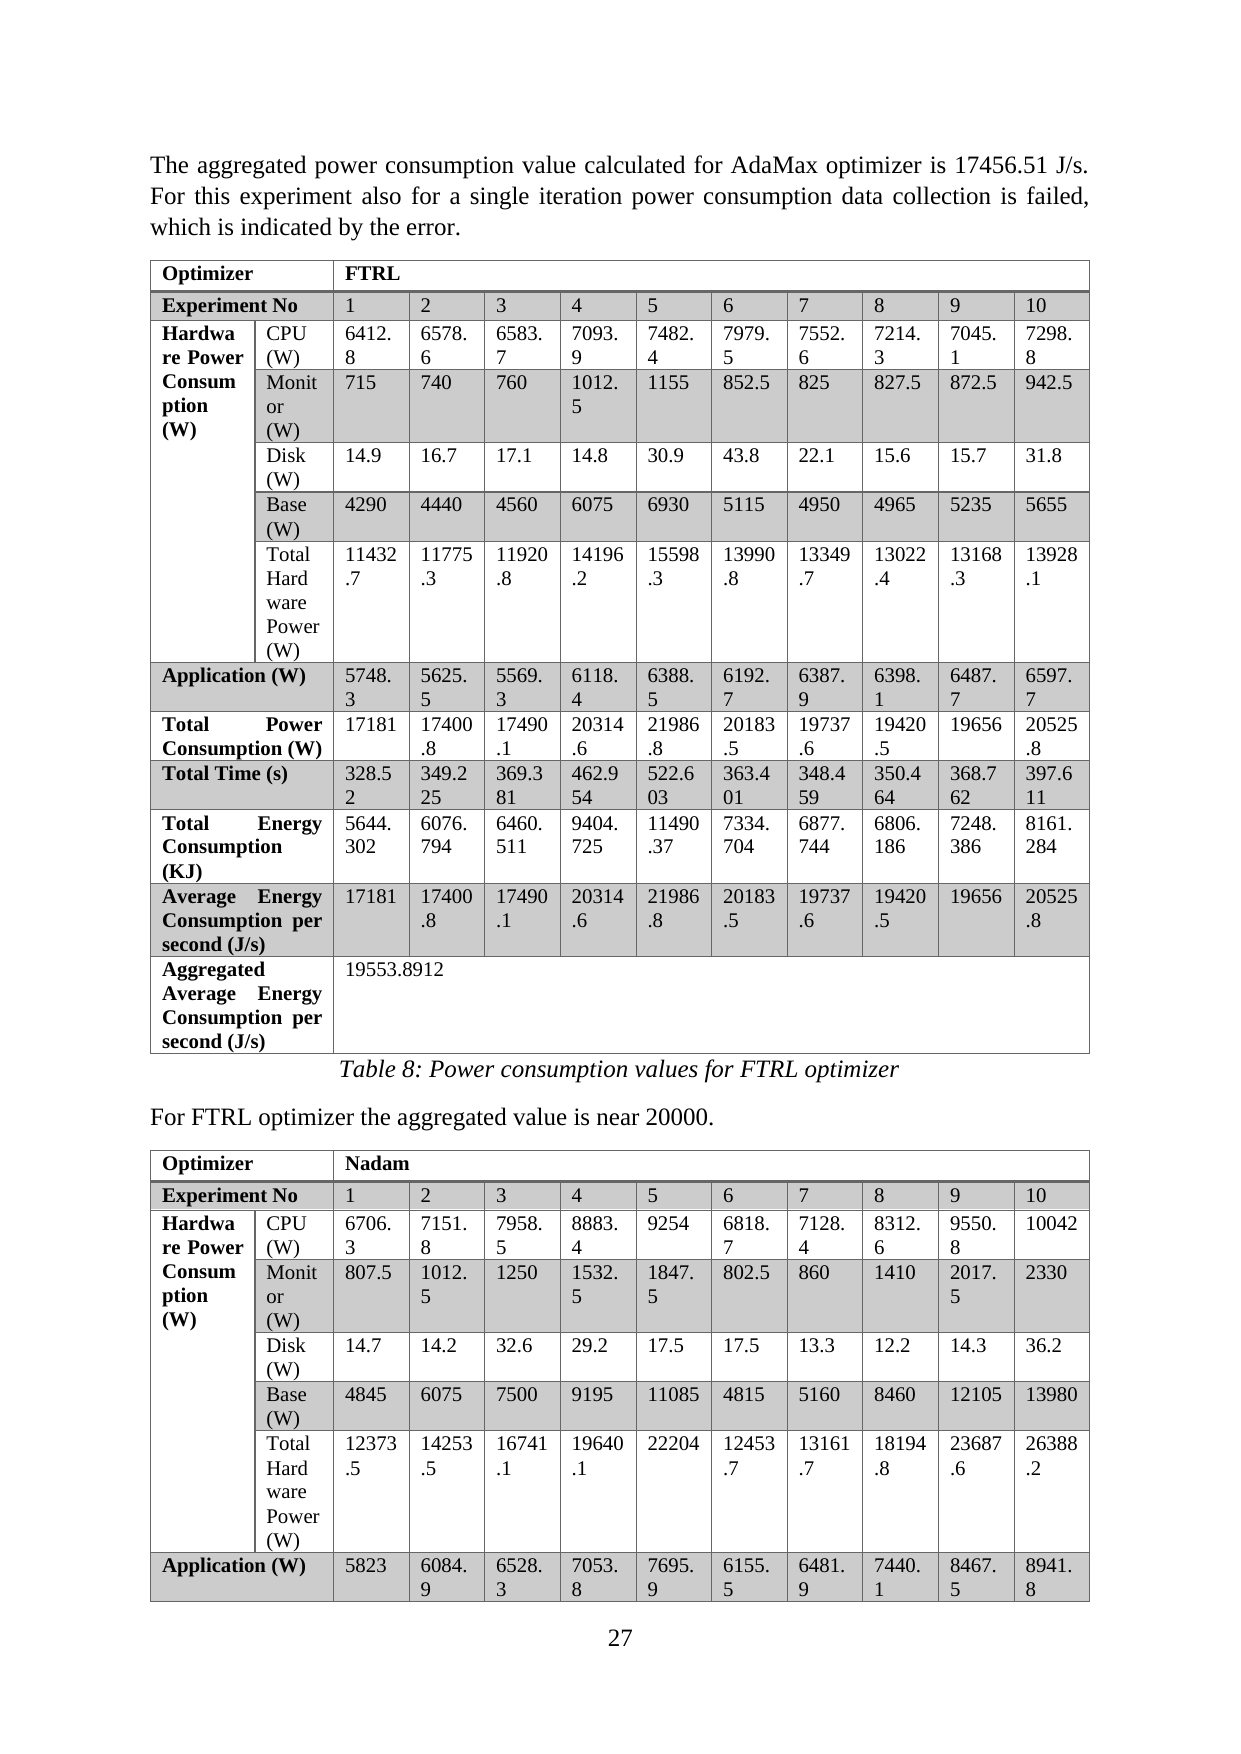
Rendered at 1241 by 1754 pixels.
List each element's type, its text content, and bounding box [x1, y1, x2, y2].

table_cell 7552.6 [788, 321, 862, 369]
table_cell 13022.4 [863, 542, 938, 662]
table_cell Base (W) [256, 493, 333, 541]
table_cell 6 [712, 1183, 787, 1209]
table_cell 13990.8 [712, 542, 787, 662]
table_cell 7695.9 [637, 1553, 711, 1601]
table_cell Disk (W) [256, 1333, 333, 1381]
table_cell 8467.5 [939, 1553, 1014, 1601]
table_cell Hardware Power Consumption (W) [151, 321, 254, 662]
table_header Optimizer [151, 1151, 333, 1179]
table_cell 14.9 [334, 443, 409, 491]
table_cell Application (W) [151, 663, 333, 711]
table_cell 6118.4 [561, 663, 636, 711]
table_cell 368.762 [939, 761, 1014, 809]
table_cell 740 [410, 370, 484, 442]
table_cell 6076.794 [410, 810, 484, 883]
table_cell 6597.7 [1015, 663, 1089, 711]
table_cell 363.401 [712, 761, 787, 809]
table_cell 2 [410, 1183, 484, 1209]
table_cell 20314.6 [561, 712, 636, 760]
table_cell 7334.704 [712, 810, 787, 883]
table_cell 7248.386 [939, 810, 1014, 883]
table_cell 4845 [334, 1382, 409, 1430]
table_cell 20314.6 [561, 884, 636, 956]
table_cell 14253.5 [410, 1431, 484, 1552]
table_cell Application (W) [151, 1553, 333, 1601]
table_cell 8 [863, 293, 938, 320]
table_cell 19640.1 [561, 1431, 636, 1552]
table_cell 825 [788, 370, 862, 442]
table_cell 8161.284 [1015, 810, 1089, 883]
table_cell 17.5 [637, 1333, 711, 1381]
table_cell 20525.8 [1015, 712, 1089, 760]
table_cell 5115 [712, 493, 787, 541]
table_cell 1155 [637, 370, 711, 442]
table_cell 9404.725 [561, 810, 636, 883]
table_cell 13349.7 [788, 542, 862, 662]
table_cell 11920.8 [485, 542, 560, 662]
table_cell 6818.7 [712, 1211, 787, 1259]
table_cell CPU (W) [256, 1211, 333, 1259]
table_cell 7500 [485, 1382, 560, 1430]
table_header FTRL [334, 261, 1089, 290]
table_cell 16741.1 [485, 1431, 560, 1552]
table_cell 349.225 [410, 761, 484, 809]
table_cell 8883.4 [561, 1211, 636, 1259]
table_cell 19737.6 [788, 884, 862, 956]
table_cell 17400.8 [410, 712, 484, 760]
table_cell Aggregated Average Energy Consumption per second (J/s) [151, 957, 333, 1053]
table_cell Average Energy Consumption per second (J/s) [151, 884, 333, 956]
table_cell 942.5 [1015, 370, 1089, 442]
table_cell 6528.3 [485, 1553, 560, 1601]
table_cell 17400.8 [410, 884, 484, 956]
table_cell 32.6 [485, 1333, 560, 1381]
table_cell Monitor (W) [256, 1260, 333, 1332]
table_cell Total Hardware Power (W) [256, 1431, 333, 1552]
table_cell 43.8 [712, 443, 787, 491]
table_cell 7 [788, 293, 862, 320]
table_cell 16.7 [410, 443, 484, 491]
table_cell 18194.8 [863, 1431, 938, 1552]
table_cell 6398.1 [863, 663, 938, 711]
table_cell 19656 [939, 712, 1014, 760]
table_cell 6487.7 [939, 663, 1014, 711]
table_cell 14.2 [410, 1333, 484, 1381]
table_cell 7128.4 [788, 1211, 862, 1259]
table_cell 12.2 [863, 1333, 938, 1381]
table_cell 3 [485, 293, 560, 320]
table_cell 14.7 [334, 1333, 409, 1381]
table_cell 807.5 [334, 1260, 409, 1332]
table_cell 22204 [637, 1431, 711, 1552]
table_cell 14.8 [561, 443, 636, 491]
table_cell 5655 [1015, 493, 1089, 541]
table_cell 23687.6 [939, 1431, 1014, 1552]
table_header Optimizer [151, 261, 333, 290]
table_cell 19420.5 [863, 712, 938, 760]
table_cell 6388.5 [637, 663, 711, 711]
table_cell 5748.3 [334, 663, 409, 711]
table_cell 9 [939, 1183, 1014, 1209]
table_cell Total Energy Consumption (KJ) [151, 810, 333, 883]
text Table 8: Power consumption values for FTRL optimizer [150, 1054, 1090, 1083]
table_cell 5 [637, 1183, 711, 1209]
table_cell 26388.2 [1015, 1431, 1089, 1552]
table_cell 19737.6 [788, 712, 862, 760]
table_cell 10042 [1015, 1211, 1089, 1259]
table_cell 17490.1 [485, 712, 560, 760]
table_cell 6 [712, 293, 787, 320]
table_cell 4560 [485, 493, 560, 541]
table_cell 17.5 [712, 1333, 787, 1381]
table_cell 1 [334, 1183, 409, 1209]
table_cell 13928.1 [1015, 542, 1089, 662]
table_cell 4 [561, 293, 636, 320]
table_cell 9254 [637, 1211, 711, 1259]
table_cell 10 [1015, 1183, 1089, 1209]
table_cell Monitor (W) [256, 370, 333, 442]
table_cell 6877.744 [788, 810, 862, 883]
table_cell 6806.186 [863, 810, 938, 883]
table_cell 7 [788, 1183, 862, 1209]
table_cell 6583.7 [485, 321, 560, 369]
table_cell 6084.9 [410, 1553, 484, 1601]
table_cell 2330 [1015, 1260, 1089, 1332]
table_cell 13168.3 [939, 542, 1014, 662]
table_cell 350.464 [863, 761, 938, 809]
table_cell 15598.3 [637, 542, 711, 662]
text The aggregated power consumption value calculated for AdaMax optimizer is 17456.51 J/s. For this experiment also for a single iteration power consumption data collection is failed, which is indicated by the error. [150, 150, 1090, 241]
table_cell 15.6 [863, 443, 938, 491]
table_cell 852.5 [712, 370, 787, 442]
table_cell 6075 [410, 1382, 484, 1430]
table_cell Total Hardware Power (W) [256, 542, 333, 662]
table_cell 13980 [1015, 1382, 1089, 1430]
table_cell 7151.8 [410, 1211, 484, 1259]
table_cell 5625.5 [410, 663, 484, 711]
table_cell 6155.5 [712, 1553, 787, 1601]
table_cell 6930 [637, 493, 711, 541]
table_cell 872.5 [939, 370, 1014, 442]
table_cell 7482.4 [637, 321, 711, 369]
table_cell 17490.1 [485, 884, 560, 956]
table_cell 369.381 [485, 761, 560, 809]
table_cell CPU (W) [256, 321, 333, 369]
table_cell 8312.6 [863, 1211, 938, 1259]
table_cell 14.3 [939, 1333, 1014, 1381]
table_cell 20183.5 [712, 884, 787, 956]
table_cell 6460.511 [485, 810, 560, 883]
table_cell 7214.3 [863, 321, 938, 369]
table_cell 1410 [863, 1260, 938, 1332]
table_cell 11775.3 [410, 542, 484, 662]
table_cell 15.7 [939, 443, 1014, 491]
table_cell 22.1 [788, 443, 862, 491]
table_cell Hardware Power Consumption (W) [151, 1211, 254, 1552]
table_cell 12373.5 [334, 1431, 409, 1552]
table_cell 1012.5 [410, 1260, 484, 1332]
table_cell 8460 [863, 1382, 938, 1430]
table_cell 13.3 [788, 1333, 862, 1381]
table_cell 397.611 [1015, 761, 1089, 809]
table_cell 20183.5 [712, 712, 787, 760]
table_cell 17181 [334, 712, 409, 760]
table_cell 14196.2 [561, 542, 636, 662]
table_cell 2017.5 [939, 1260, 1014, 1332]
table_cell 4 [561, 1183, 636, 1209]
table_cell 19553.8912 [334, 957, 1089, 1053]
table_cell 4950 [788, 493, 862, 541]
table_cell 31.8 [1015, 443, 1089, 491]
table_cell 6192.7 [712, 663, 787, 711]
table_cell 5823 [334, 1553, 409, 1601]
table_cell 6412.8 [334, 321, 409, 369]
table_cell 17181 [334, 884, 409, 956]
table_cell 21986.8 [637, 884, 711, 956]
table_cell 6387.9 [788, 663, 862, 711]
table_cell 11432.7 [334, 542, 409, 662]
table_cell 11085 [637, 1382, 711, 1430]
table_cell 8 [863, 1183, 938, 1209]
table_cell 7093.9 [561, 321, 636, 369]
table_cell 860 [788, 1260, 862, 1332]
table_cell 11490.37 [637, 810, 711, 883]
text For FTRL optimizer the aggregated value is near 20000. [150, 1102, 1090, 1131]
table_cell 6481.9 [788, 1553, 862, 1601]
table_cell 30.9 [637, 443, 711, 491]
table_cell 1012.5 [561, 370, 636, 442]
table_cell 802.5 [712, 1260, 787, 1332]
table_cell 17.1 [485, 443, 560, 491]
table_cell 7298.8 [1015, 321, 1089, 369]
table_cell 20525.8 [1015, 884, 1089, 956]
table_cell 827.5 [863, 370, 938, 442]
table_cell 5235 [939, 493, 1014, 541]
table_cell 7979.5 [712, 321, 787, 369]
table_cell 4965 [863, 493, 938, 541]
table_cell 9550.8 [939, 1211, 1014, 1259]
table_cell Experiment No [151, 1183, 333, 1209]
table_cell 8941.8 [1015, 1553, 1089, 1601]
table_cell Experiment No [151, 293, 333, 320]
table_cell 5 [637, 293, 711, 320]
table_cell 9195 [561, 1382, 636, 1430]
table_cell 1250 [485, 1260, 560, 1332]
table_cell 12105 [939, 1382, 1014, 1430]
table_cell 2 [410, 293, 484, 320]
table_cell 328.52 [334, 761, 409, 809]
table_cell 5644.302 [334, 810, 409, 883]
table_cell 19656 [939, 884, 1014, 956]
table_cell 5569.3 [485, 663, 560, 711]
table_cell 3 [485, 1183, 560, 1209]
table_cell 12453.7 [712, 1431, 787, 1552]
table_cell 21986.8 [637, 712, 711, 760]
table_header Nadam [334, 1151, 1089, 1179]
table_cell 6075 [561, 493, 636, 541]
table_cell Base (W) [256, 1382, 333, 1430]
table_cell 36.2 [1015, 1333, 1089, 1381]
table_cell 10 [1015, 293, 1089, 320]
table_cell 19420.5 [863, 884, 938, 956]
table_cell Total Time (s) [151, 761, 333, 809]
table_cell 7440.1 [863, 1553, 938, 1601]
table_cell 5160 [788, 1382, 862, 1430]
table_cell 760 [485, 370, 560, 442]
table_cell 4440 [410, 493, 484, 541]
table_cell 1532.5 [561, 1260, 636, 1332]
table_cell 462.954 [561, 761, 636, 809]
table_cell Total Power Consumption (W) [151, 712, 333, 760]
table_cell Disk (W) [256, 443, 333, 491]
table_cell 1 [334, 293, 409, 320]
table_cell 7958.5 [485, 1211, 560, 1259]
table_cell 29.2 [561, 1333, 636, 1381]
table_cell 13161.7 [788, 1431, 862, 1552]
table_cell 4290 [334, 493, 409, 541]
table_cell 348.459 [788, 761, 862, 809]
table_cell 522.603 [637, 761, 711, 809]
table_cell 7053.8 [561, 1553, 636, 1601]
table_cell 7045.1 [939, 321, 1014, 369]
table_cell 715 [334, 370, 409, 442]
table_cell 4815 [712, 1382, 787, 1430]
table_cell 1847.5 [637, 1260, 711, 1332]
table_cell 9 [939, 293, 1014, 320]
table_cell 6706.3 [334, 1211, 409, 1259]
table_cell 6578.6 [410, 321, 484, 369]
